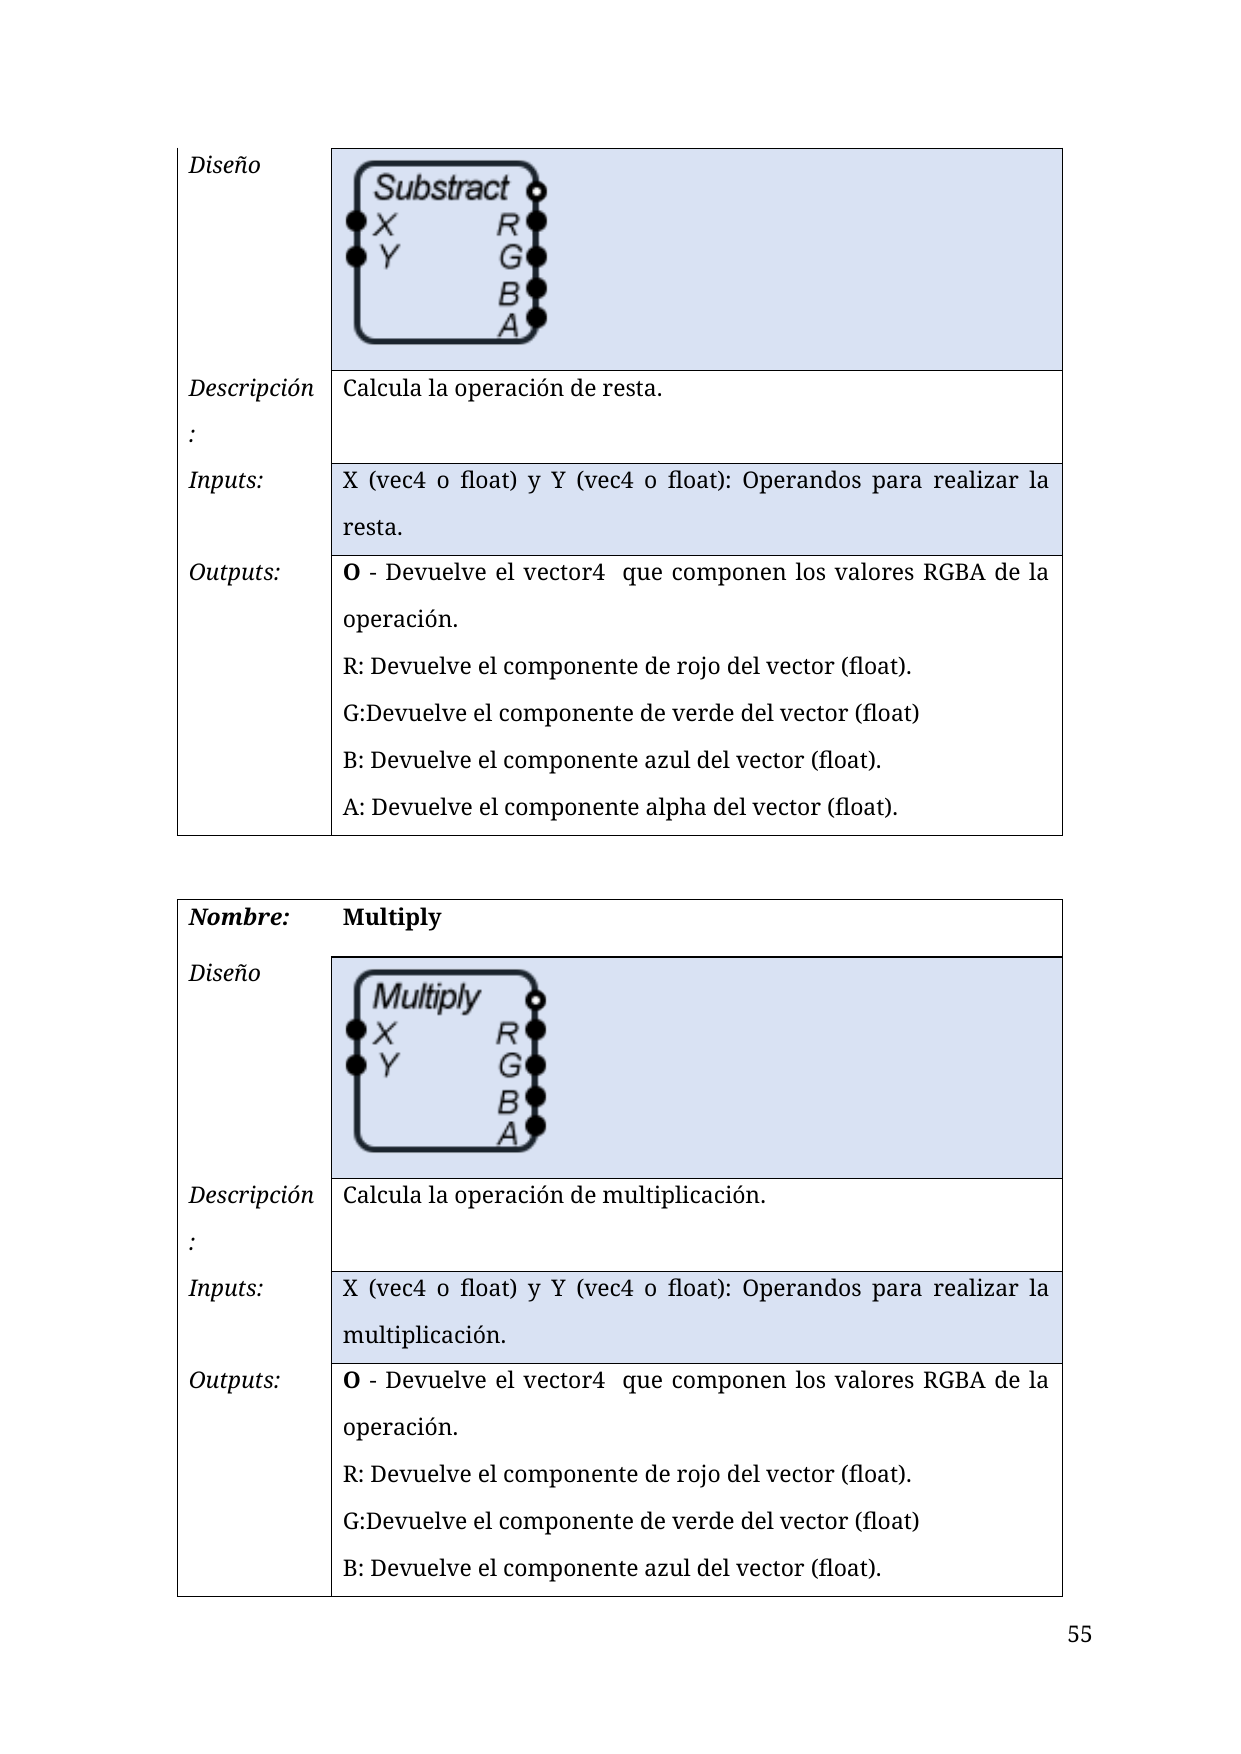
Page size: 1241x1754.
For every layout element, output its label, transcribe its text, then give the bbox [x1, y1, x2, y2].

table_cell Diseño [178, 148, 331, 370]
table_cell Inputs: [178, 463, 331, 555]
table_cell Outputs: [178, 555, 331, 835]
table_cell Descripción: [178, 370, 331, 463]
table_cell [332, 149, 1062, 370]
table_header Nombre: [178, 900, 331, 956]
picture [342, 957, 551, 1166]
table_header Multiply [331, 900, 1062, 956]
table_cell X (vec4 o float) y Y (vec4 o float): Operandos para realizar la resta. [332, 464, 1062, 555]
table_cell Inputs: [178, 1271, 331, 1363]
picture [342, 148, 552, 358]
table_cell Calcula la operación de multiplicación. [332, 1179, 1062, 1271]
table_cell [332, 958, 1062, 1178]
table_cell Outputs: [178, 1363, 331, 1596]
table_cell Descripción: [178, 1178, 331, 1271]
table_cell Calcula la operación de resta. [332, 371, 1062, 463]
table_cell X (vec4 o float) y Y (vec4 o float): Operandos para realizar la multiplicación. [332, 1272, 1062, 1363]
table_cell Diseño [178, 956, 331, 1178]
